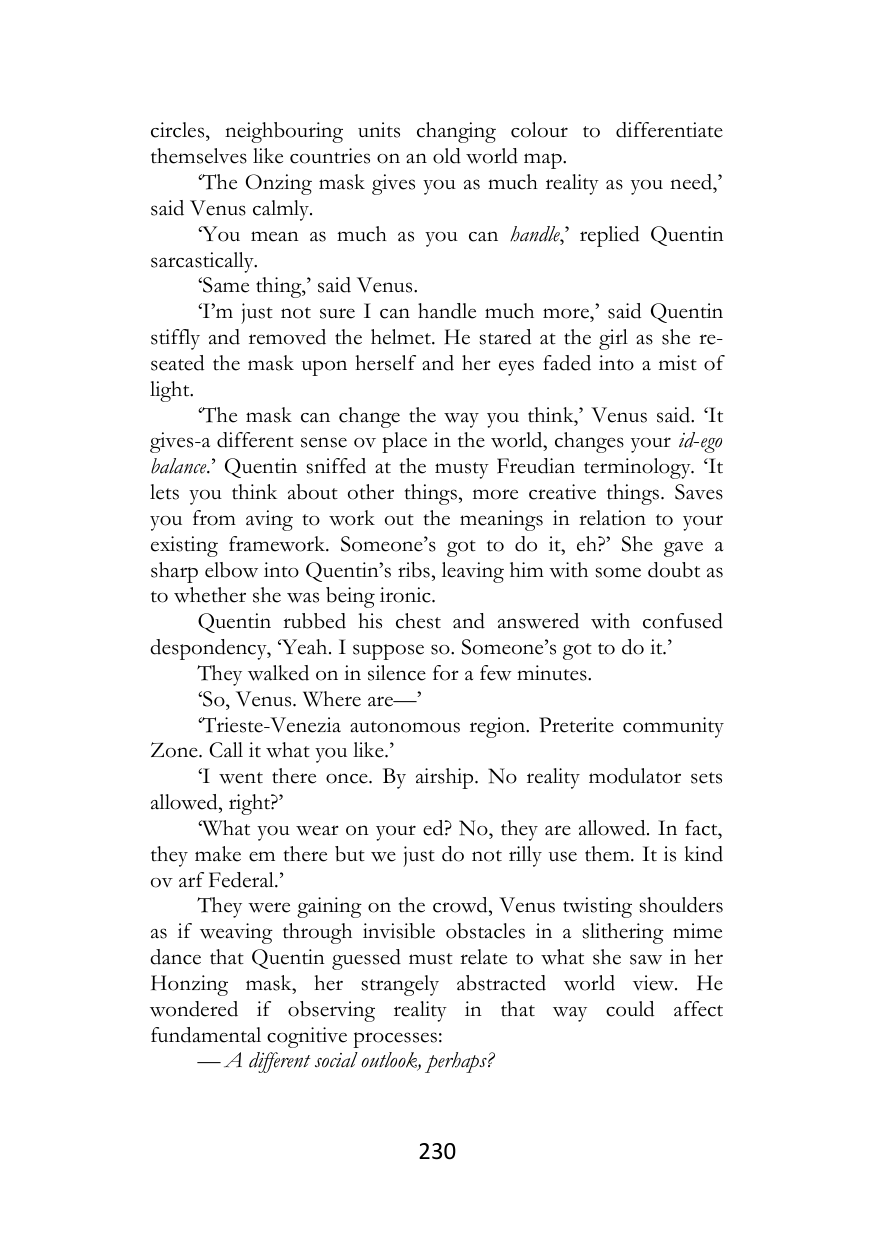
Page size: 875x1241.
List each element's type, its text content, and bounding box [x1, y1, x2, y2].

text ‘Same thing,’ said Venus. [150, 273, 724, 299]
text ‘What you wear on your ed? No, they are allowed. In fact, they make em there but we just do not rilly use them. It is kind ov arf Federal.’ [150, 816, 724, 893]
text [150, 118, 724, 170]
text ‘The mask can change the way you think,’ Venus said. ‘It gives-a different sense ov place in the world, changes your id-ego balance.’ Quentin sniffed at the musty Freudian terminology. ‘It lets you think about other things, more creative things. Saves you from aving to work out the meanings in relation to your existing framework. Someone’s got to do it, eh?’ She gave a sharp elbow into Quentin’s ribs, leaving him with some doubt as to whether she was being ironic. [150, 402, 724, 609]
text They walked on in silence for a few minutes. [150, 661, 724, 686]
text They were gaining on the crowd, Venus twisting shoulders as if weaving through invisible obstacles in a slithering mime dance that Quentin guessed must relate to what she saw in her Honzing mask, her strangely abstracted world view. He wondered if observing reality in that way could affect fundamental cognitive processes: [150, 893, 724, 1048]
text ‘The Onzing mask gives you as much reality as you need,’ said Venus calmly. [150, 170, 724, 221]
text Quentin rubbed his chest and answered with confused despondency, ‘Yeah. I suppose so. Someone’s got to do it.’ [150, 609, 724, 661]
list A different social outlook, perhaps? [150, 1048, 724, 1074]
text ‘You mean as much as you can handle,’ replied Quentin sarcastically. [150, 221, 724, 273]
text ‘I’m just not sure I can handle much more,’ said Quentin stiffly and removed the helmet. He stared at the girl as she re-seated the mask upon herself and her eyes faded into a mist of light. [150, 299, 724, 402]
text ‘So, Venus. Where are—’ [150, 686, 724, 712]
text ‘Trieste-Venezia autonomous region. Preterite community Zone. Call it what you like.’ [150, 712, 724, 764]
text ‘I went there once. By airship. No reality modulator sets allowed, right?’ [150, 764, 724, 816]
